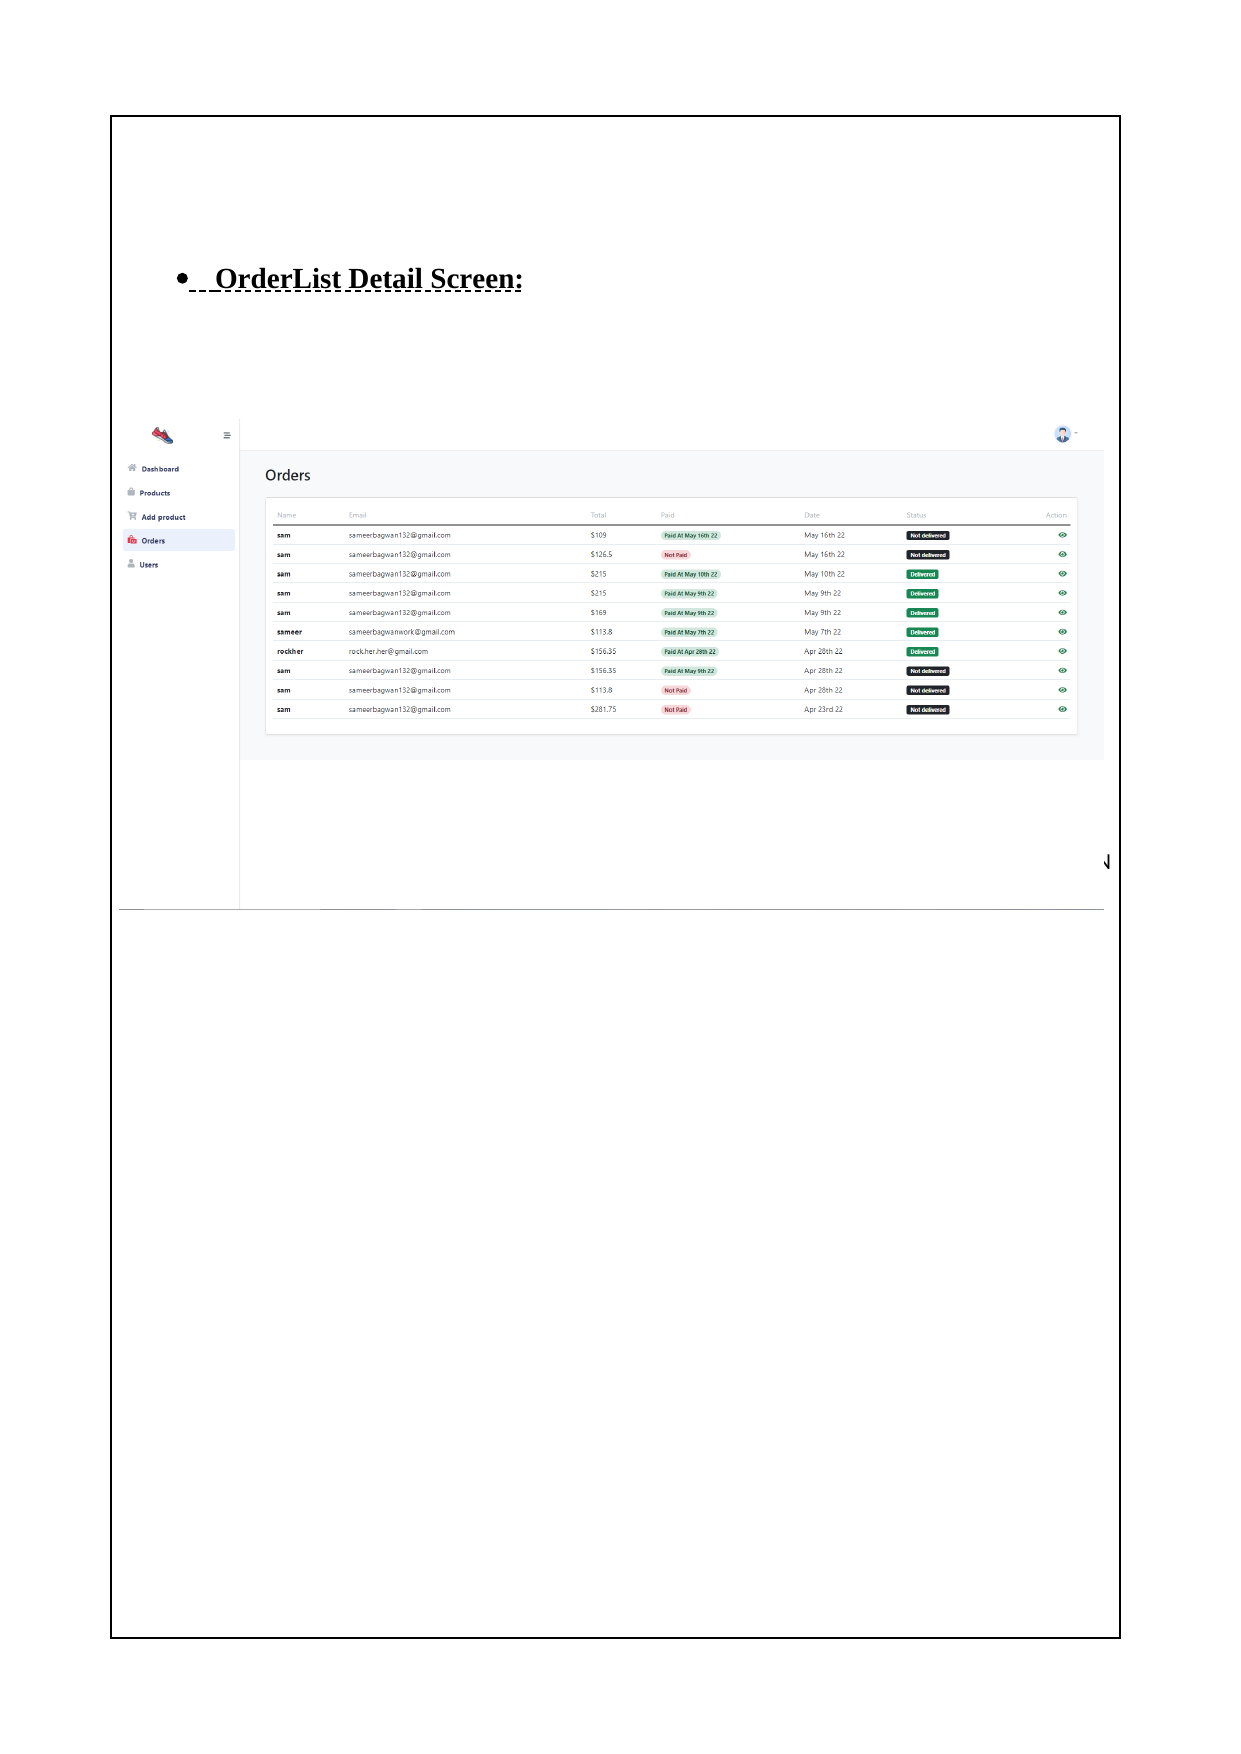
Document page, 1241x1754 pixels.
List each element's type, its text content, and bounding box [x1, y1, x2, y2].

picture [119, 419, 1104, 910]
list OrderList Detail Screen: [177, 261, 1104, 295]
